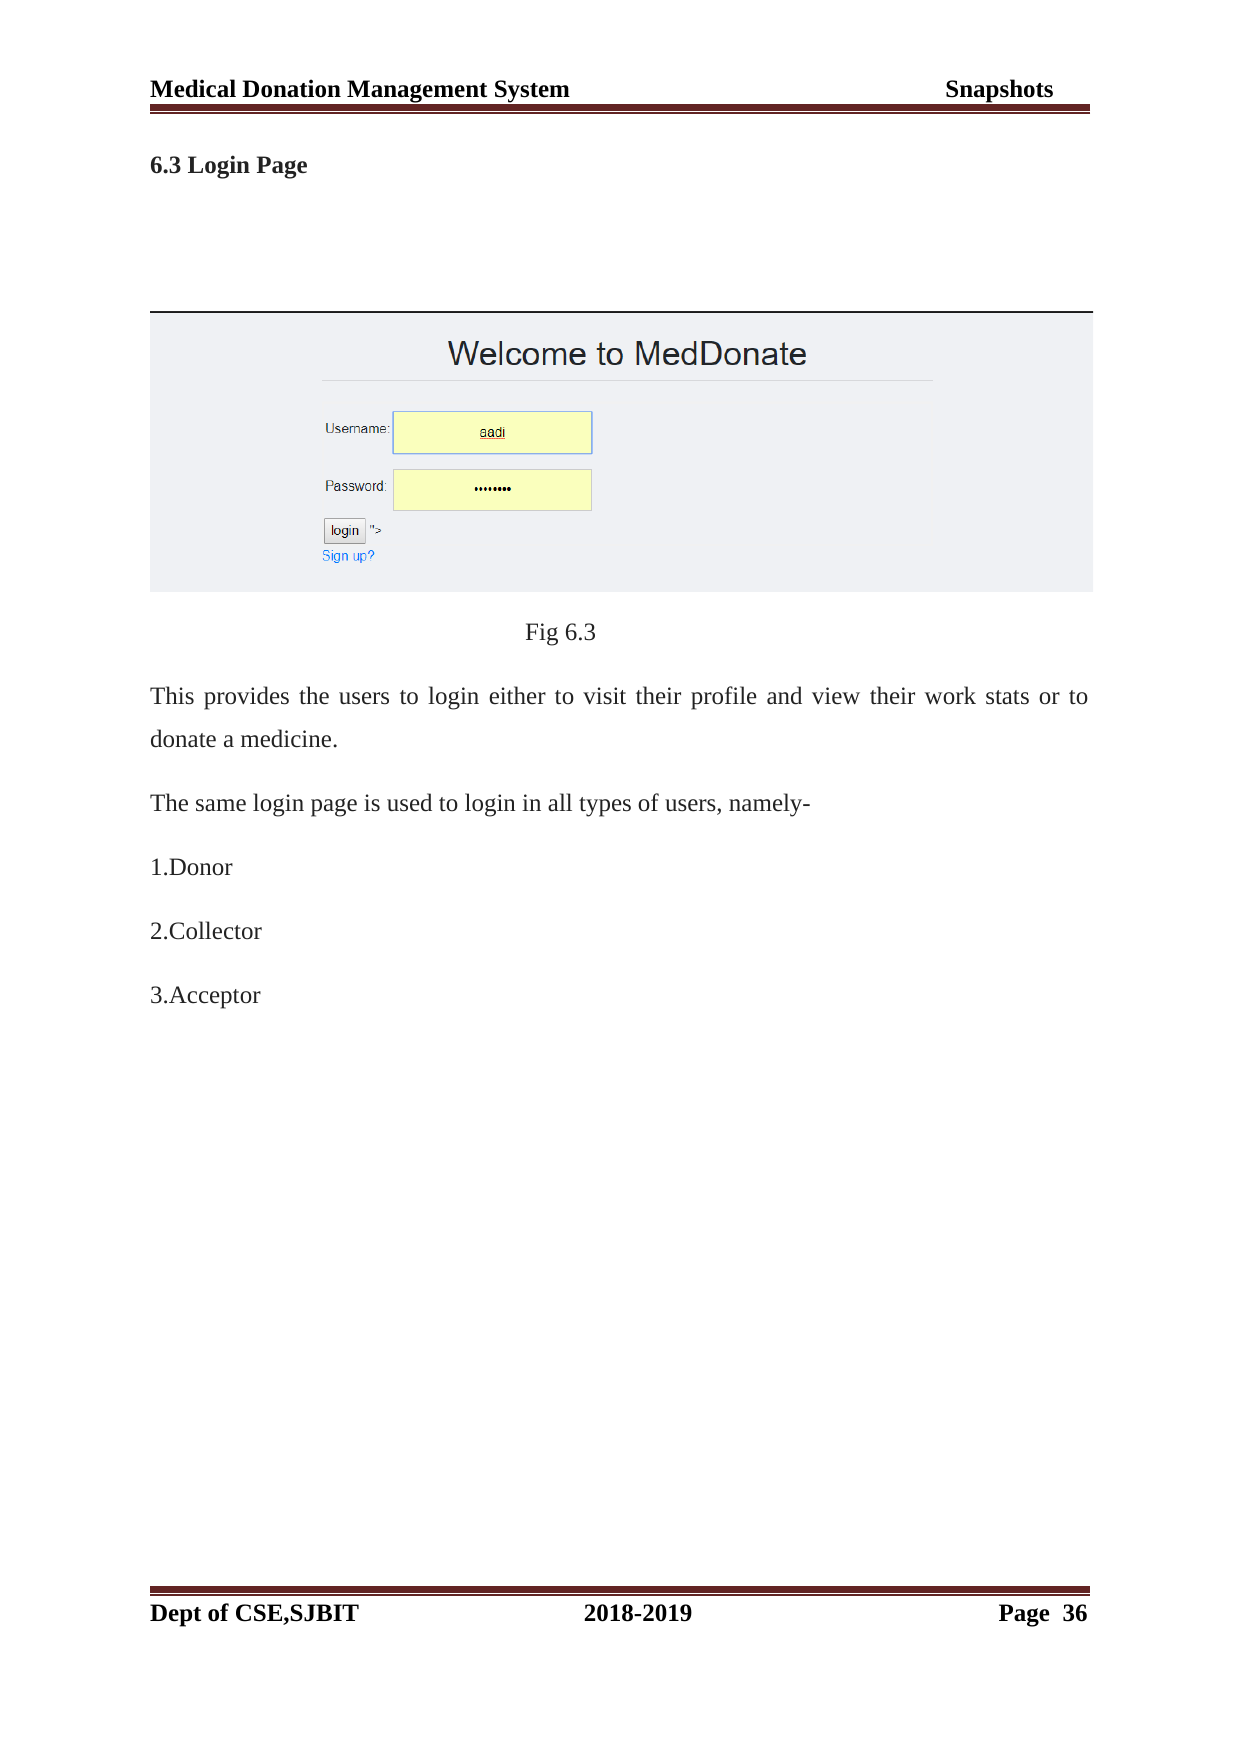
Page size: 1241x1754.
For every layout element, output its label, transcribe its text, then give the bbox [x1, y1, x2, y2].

text Fig 6.3 [150, 617, 1090, 646]
text 3.Acceptor [150, 980, 1090, 1008]
text 6.3 Login Page [150, 150, 1090, 179]
text 1.Donor [150, 852, 1090, 881]
text The same login page is used to login in all types of users, namely- [150, 788, 1090, 817]
text 2.Collector [150, 916, 1090, 944]
text This provides the users to login either to visit their profile and view their work stats or to donate a medicine. [150, 681, 1090, 753]
picture [150, 311, 1094, 592]
